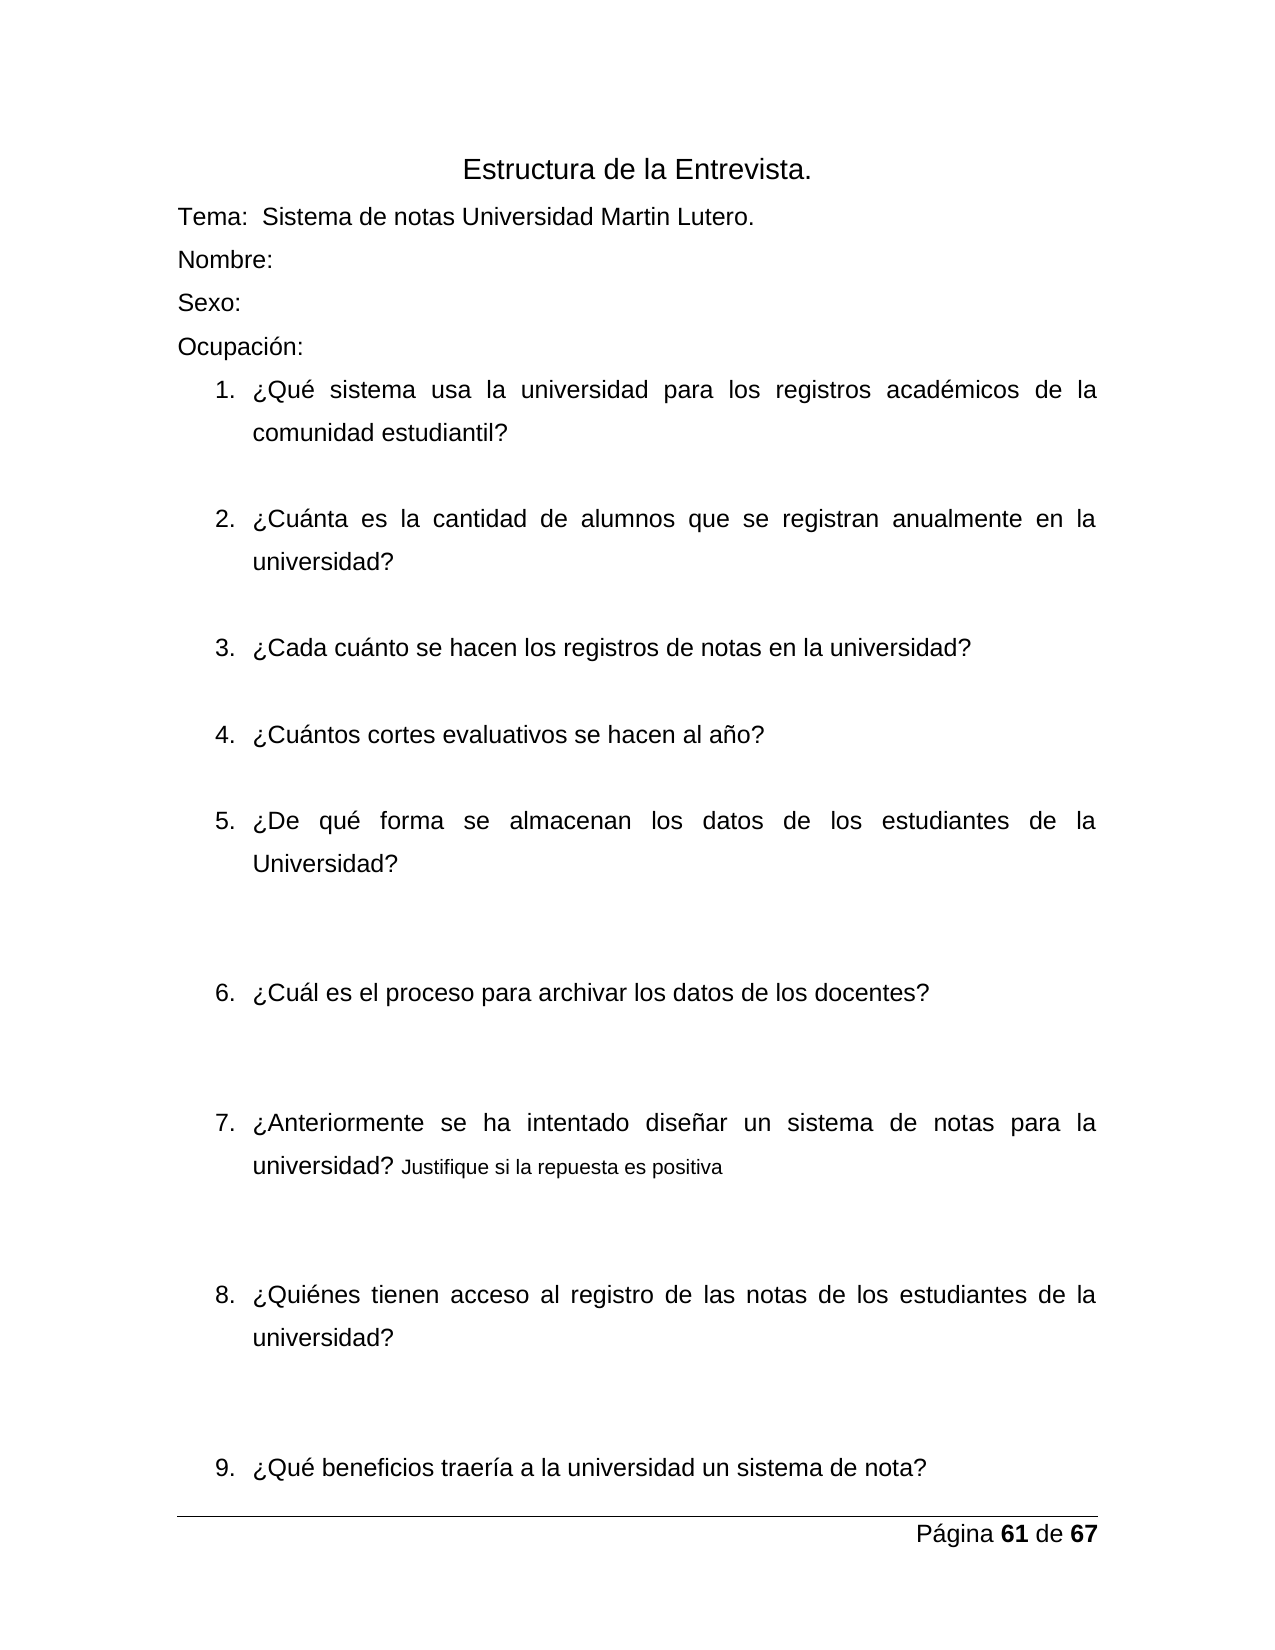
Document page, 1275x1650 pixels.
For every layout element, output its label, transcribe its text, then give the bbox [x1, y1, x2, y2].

text Nombre: [177, 245, 1098, 274]
list ¿De qué forma se almacenan los datos de los estudiantes de la Universidad? [215, 806, 1098, 878]
list ¿Qué sistema usa la universidad para los registros académicos de la comunidad estudiantil? [215, 374, 1098, 446]
list ¿Anteriormente se ha intentado diseñar un sistema de notas para la universidad? Justifique si la repuesta es positiva [215, 1108, 1098, 1179]
list ¿Cuánta es la cantidad de alumnos que se registran anualmente en la universidad? [215, 504, 1098, 576]
text Sexo: [177, 288, 1098, 317]
list ¿Cuál es el proceso para archivar los datos de los docentes? [215, 978, 1098, 1007]
list ¿Cada cuánto se hacen los registros de notas en la universidad? [215, 633, 1098, 662]
text Tema: Sistema de notas Universidad Martin Lutero. [177, 202, 1098, 231]
list ¿Qué beneficios traería a la universidad un sistema de nota? [215, 1453, 1098, 1481]
list ¿Cuántos cortes evaluativos se hacen al año? [215, 719, 1098, 748]
text Ocupación: [177, 331, 1098, 360]
subtitle Estructura de la Entrevista. [177, 152, 1098, 185]
list ¿Quiénes tienen acceso al registro de las notas de los estudiantes de la universidad? [215, 1280, 1098, 1352]
